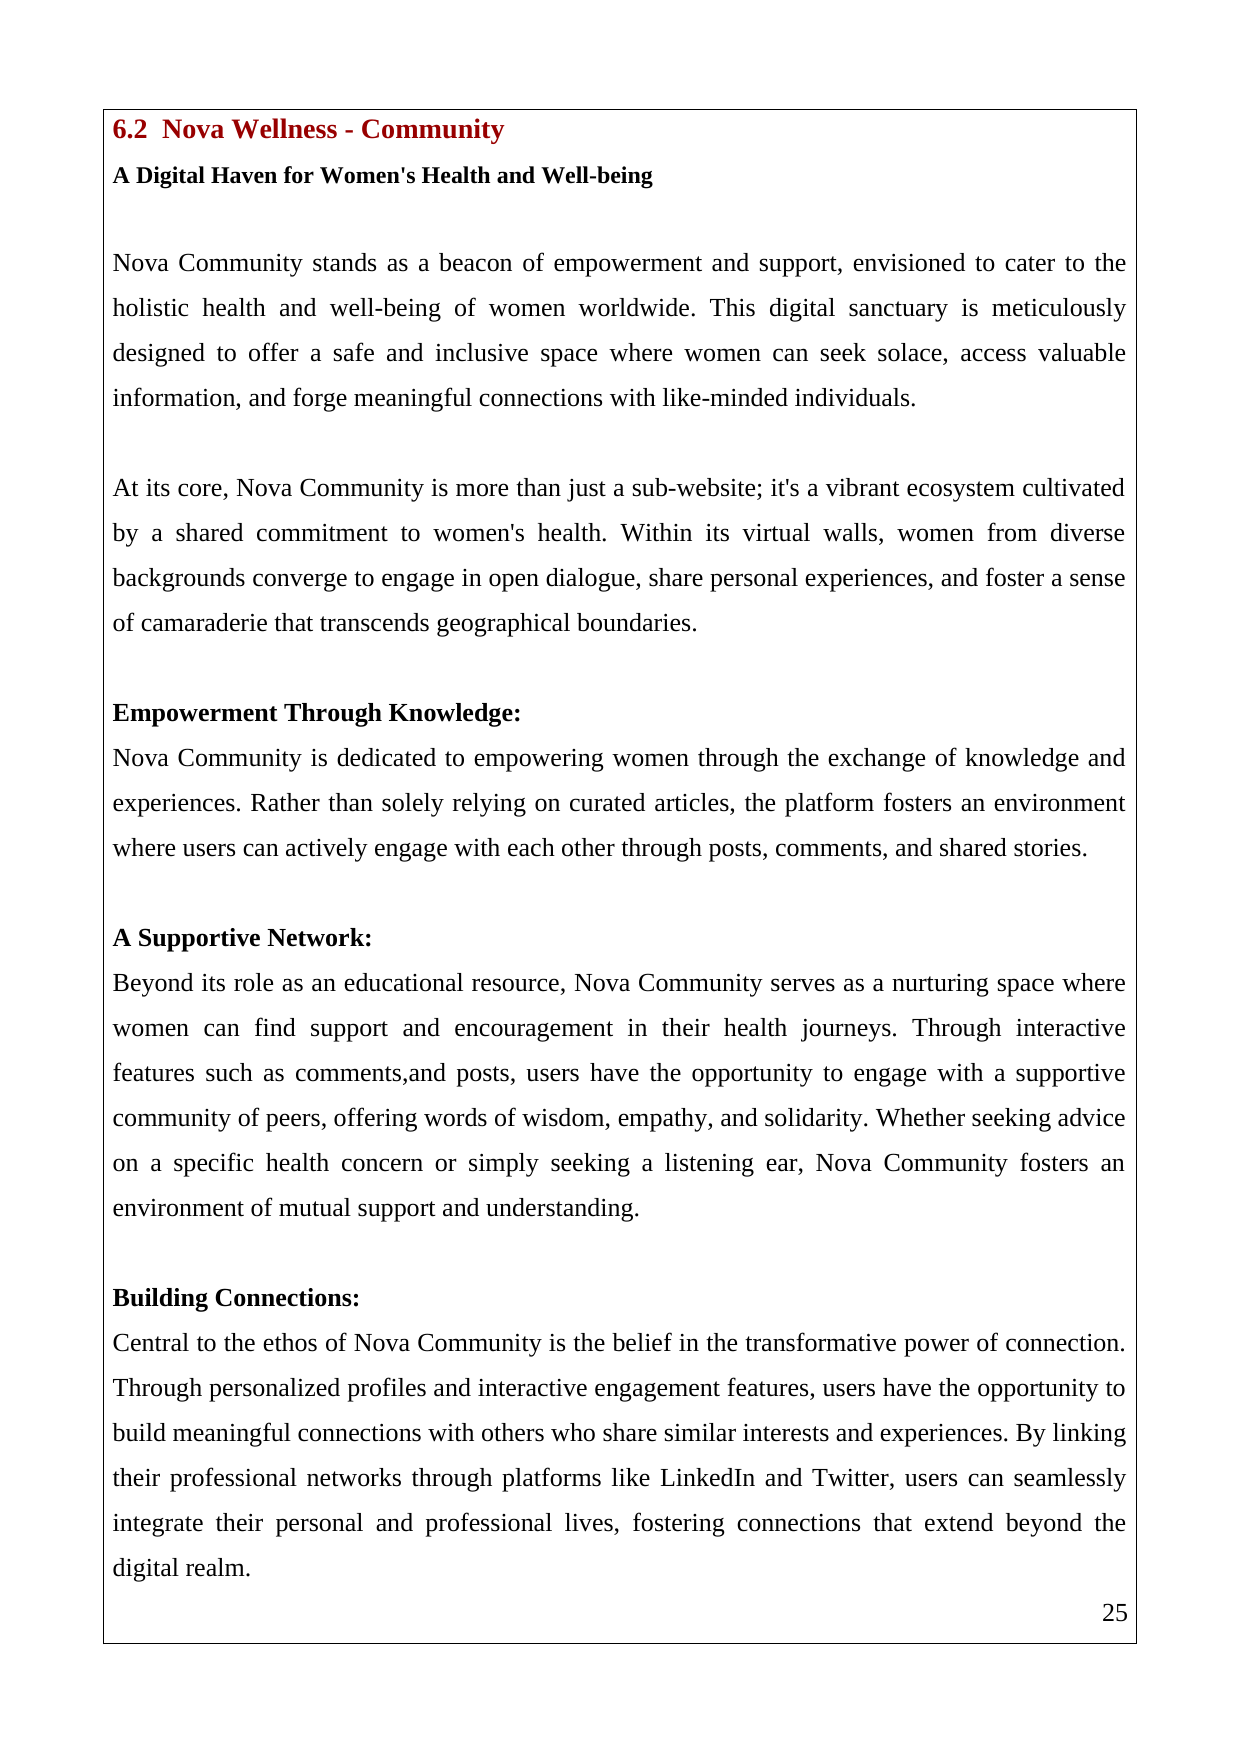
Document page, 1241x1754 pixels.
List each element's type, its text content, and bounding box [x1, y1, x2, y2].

text A Digital Haven for Women's Health and Well-being [112, 161, 1128, 189]
text Building Connections: [112, 1282, 1128, 1312]
text Empowerment Through Knowledge: [112, 697, 1128, 727]
text Nova Community stands as a beacon of empowerment and support, envisioned to cater to the holistic health and well-being of women worldwide. This digital sanctuary is meticulously designed to offer a safe and inclusive space where women can seek solace, access valuable information, and forge meaningful connections with like-minded individuals. [112, 247, 1128, 412]
text Central to the ethos of Nova Community is the belief in the transformative power of connection. Through personalized profiles and interactive engagement features, users have the opportunity to build meaningful connections with others who share similar interests and experiences. By linking their professional networks through platforms like LinkedIn and Twitter, users can seamlessly integrate their personal and professional lives, fostering connections that extend beyond the digital realm. [112, 1327, 1128, 1582]
text 6.2 Nova Wellness - Community [112, 112, 1128, 145]
text A Supportive Network: [112, 922, 1128, 952]
text 25 [112, 1597, 1128, 1627]
text Beyond its role as an educational resource, Nova Community serves as a nurturing space where women can find support and encouragement in their health journeys. Through interactive features such as comments,and posts, users have the opportunity to engage with a supportive community of peers, offering words of wisdom, empathy, and solidarity. Whether seeking advice on a specific health concern or simply seeking a listening ear, Nova Community fosters an environment of mutual support and understanding. [112, 967, 1128, 1222]
text Nova Community is dedicated to empowering women through the exchange of knowledge and experiences. Rather than solely relying on curated articles, the platform fosters an environment where users can actively engage with each other through posts, comments, and shared stories. [112, 742, 1128, 862]
text At its core, Nova Community is more than just a sub-website; it's a vibrant ecosystem cultivated by a shared commitment to women's health. Within its virtual walls, women from diverse backgrounds converge to engage in open dialogue, share personal experiences, and foster a sense of camaraderie that transcends geographical boundaries. [112, 472, 1128, 637]
